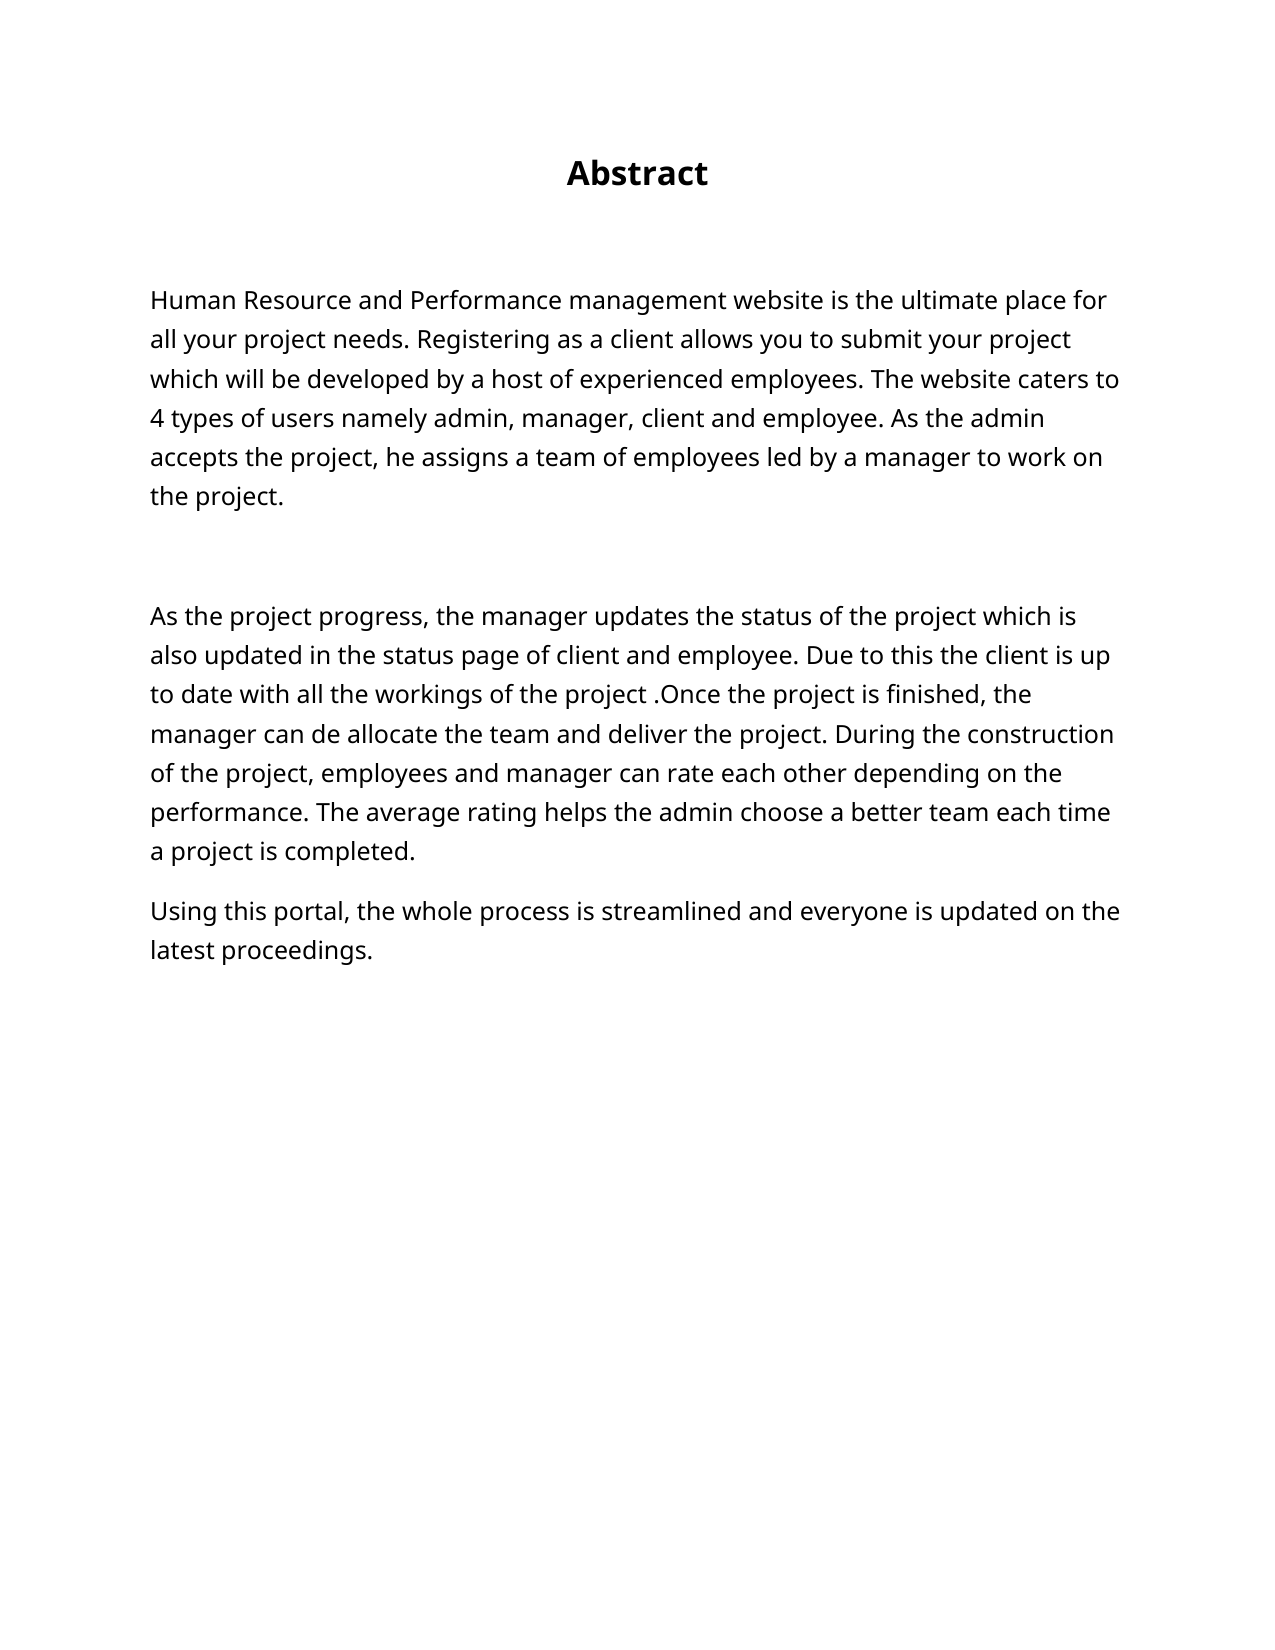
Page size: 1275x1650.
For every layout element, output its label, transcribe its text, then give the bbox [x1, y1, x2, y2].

text Human Resource and Performance management website is the ultimate place for all your project needs. Registering as a client allows you to submit your project which will be developed by a host of experienced employees. The website caters to 4 types of users namely admin, manager, client and employee. As the admin accepts the project, he assigns a team of employees led by a manager to work on the project. [150, 283, 1125, 513]
text Abstract [150, 150, 1125, 195]
text As the project progress, the manager updates the status of the project which is also updated in the status page of client and employee. Due to this the client is up to date with all the workings of the project .Once the project is finished, the manager can de allocate the team and deliver the project. During the construction of the project, employees and manager can rate each other depending on the performance. The average rating helps the admin choose a better team each time a project is completed. [150, 599, 1125, 868]
text Using this portal, the whole process is streamlined and everyone is updated on the latest proceedings. [150, 894, 1125, 967]
